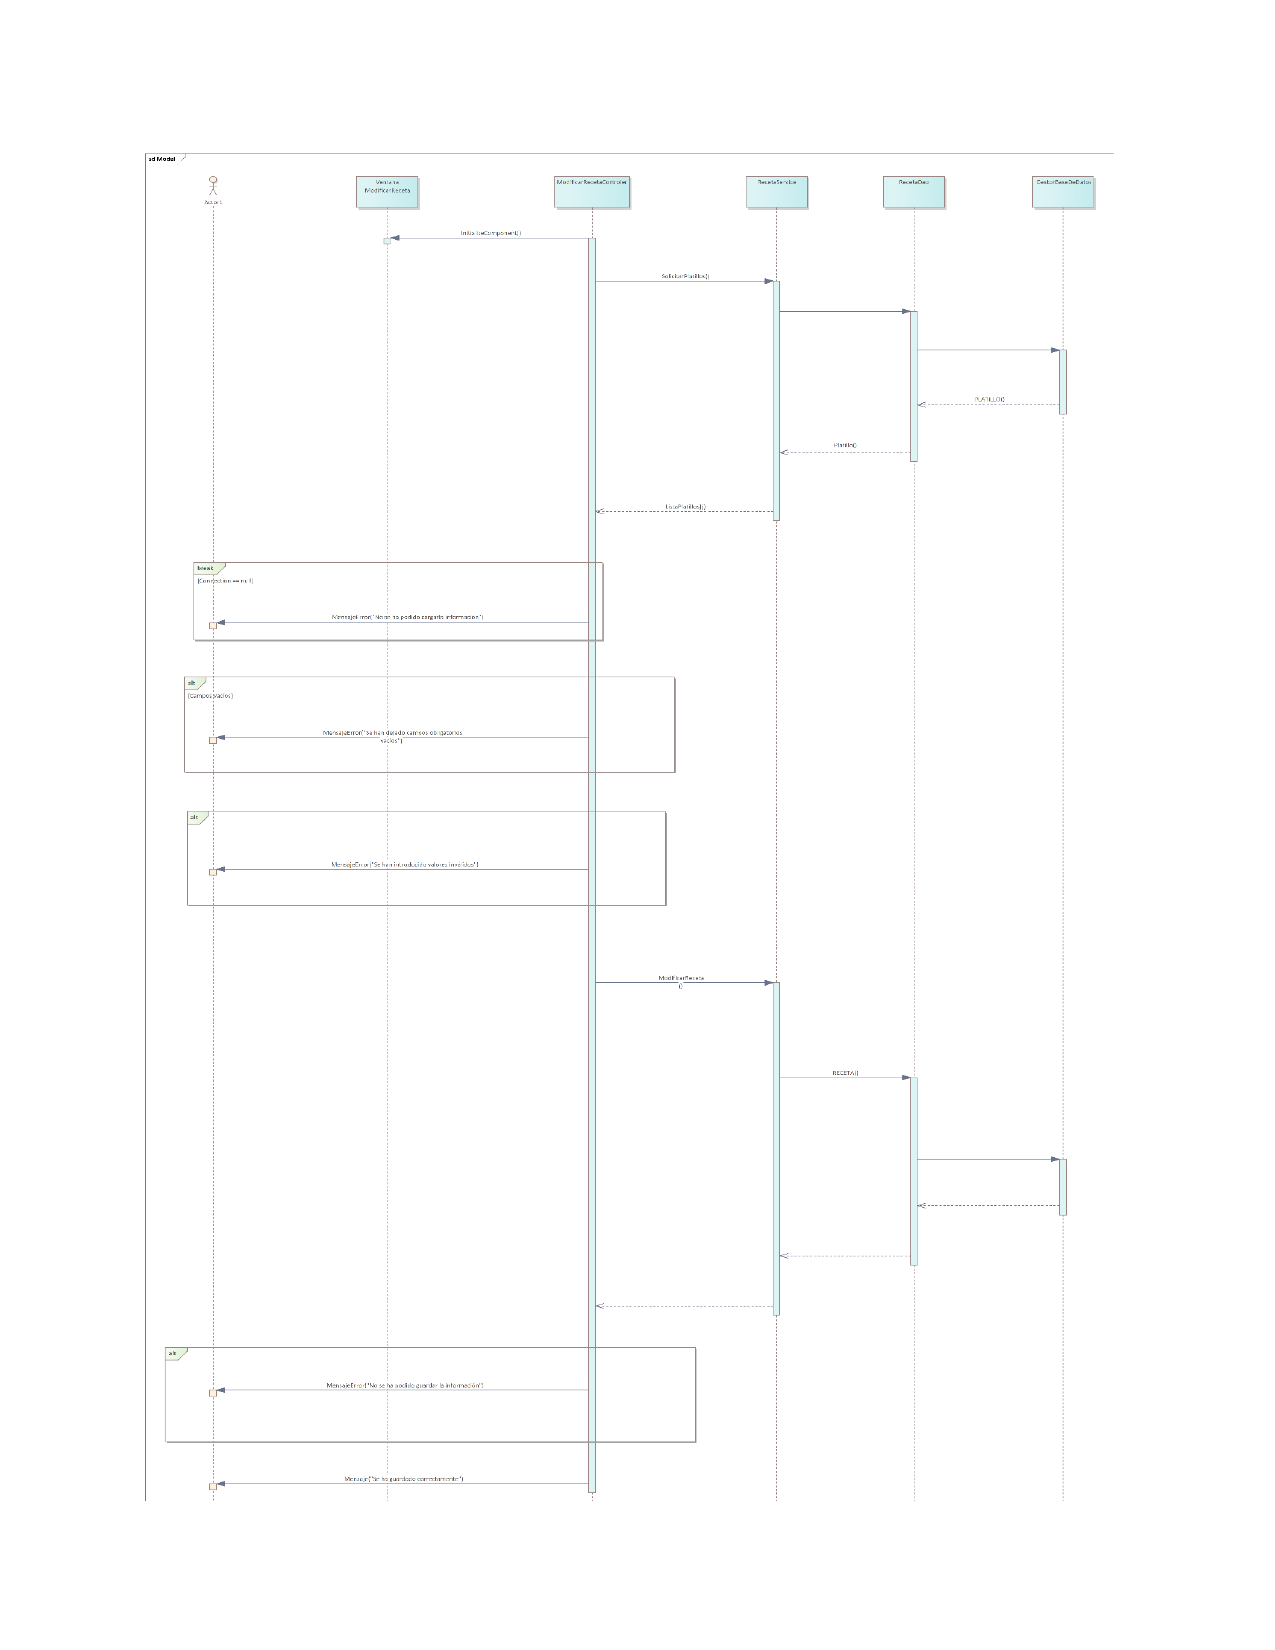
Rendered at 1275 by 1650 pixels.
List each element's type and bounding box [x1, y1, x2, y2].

picture [141, 150, 1117, 1501]
